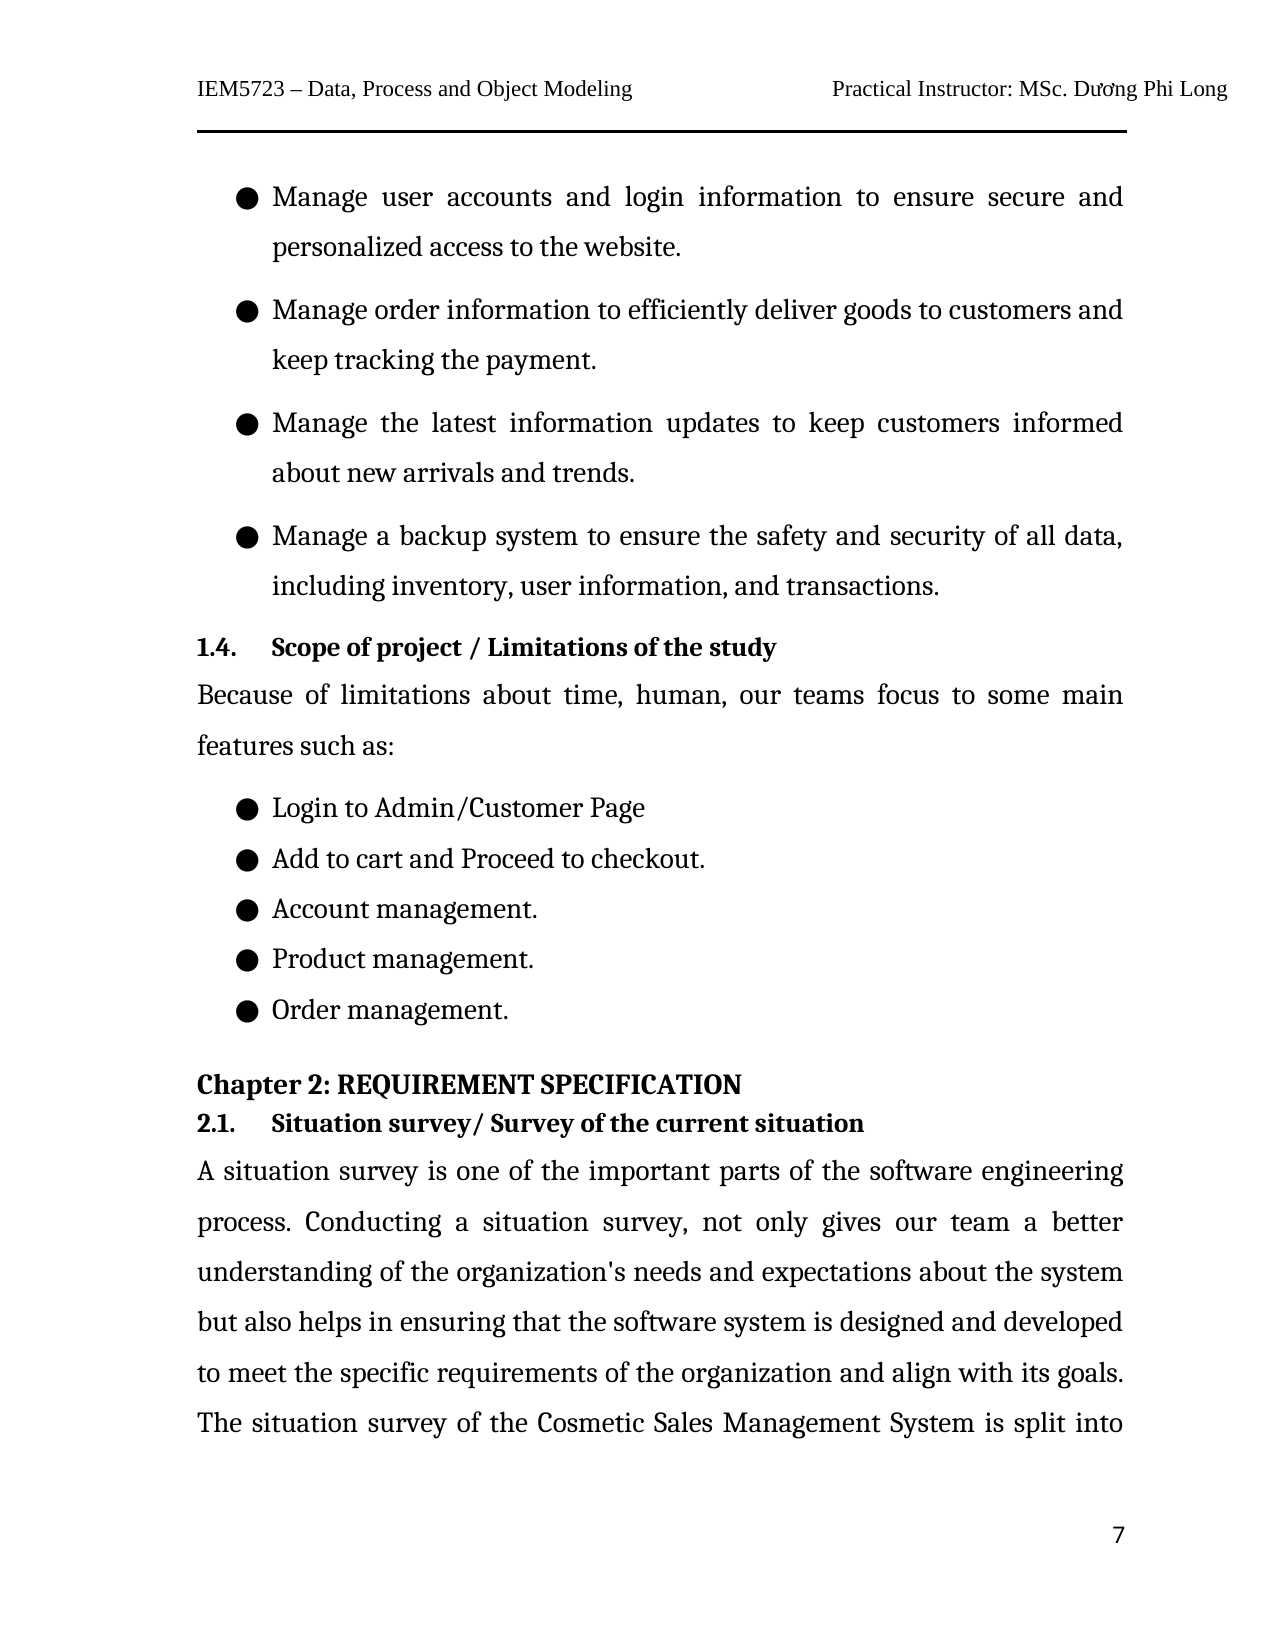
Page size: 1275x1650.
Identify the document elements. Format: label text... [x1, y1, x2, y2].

list Order management. [234, 993, 1125, 1026]
text Because of limitations about time, human, our teams focus to some main features such as: [197, 678, 1125, 762]
subtitle Scope of project / Limitations of the study [197, 632, 1125, 663]
list Add to cart and Proceed to checkout. [234, 842, 1125, 875]
list Manage a backup system to ensure the safety and security of all data, including inventory, user information, and transactions. [234, 519, 1125, 603]
subtitle 2.1. Situation survey/ Survey of the current situation [197, 1108, 1125, 1139]
list Product management. [234, 942, 1125, 976]
list Account management. [234, 892, 1125, 926]
list Login to Admin/Customer Page [234, 792, 1125, 825]
list Manage the latest information updates to keep customers informed about new arrivals and trends. [234, 406, 1125, 490]
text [197, 1154, 1125, 1439]
list Manage user accounts and login information to ensure secure and personalized access to the website. [234, 180, 1125, 264]
list Manage order information to efficiently deliver goods to customers and keep tracking the payment. [234, 293, 1125, 377]
subtitle Chapter 2: REQUIREMENT SPECIFICATION [197, 1068, 1125, 1102]
